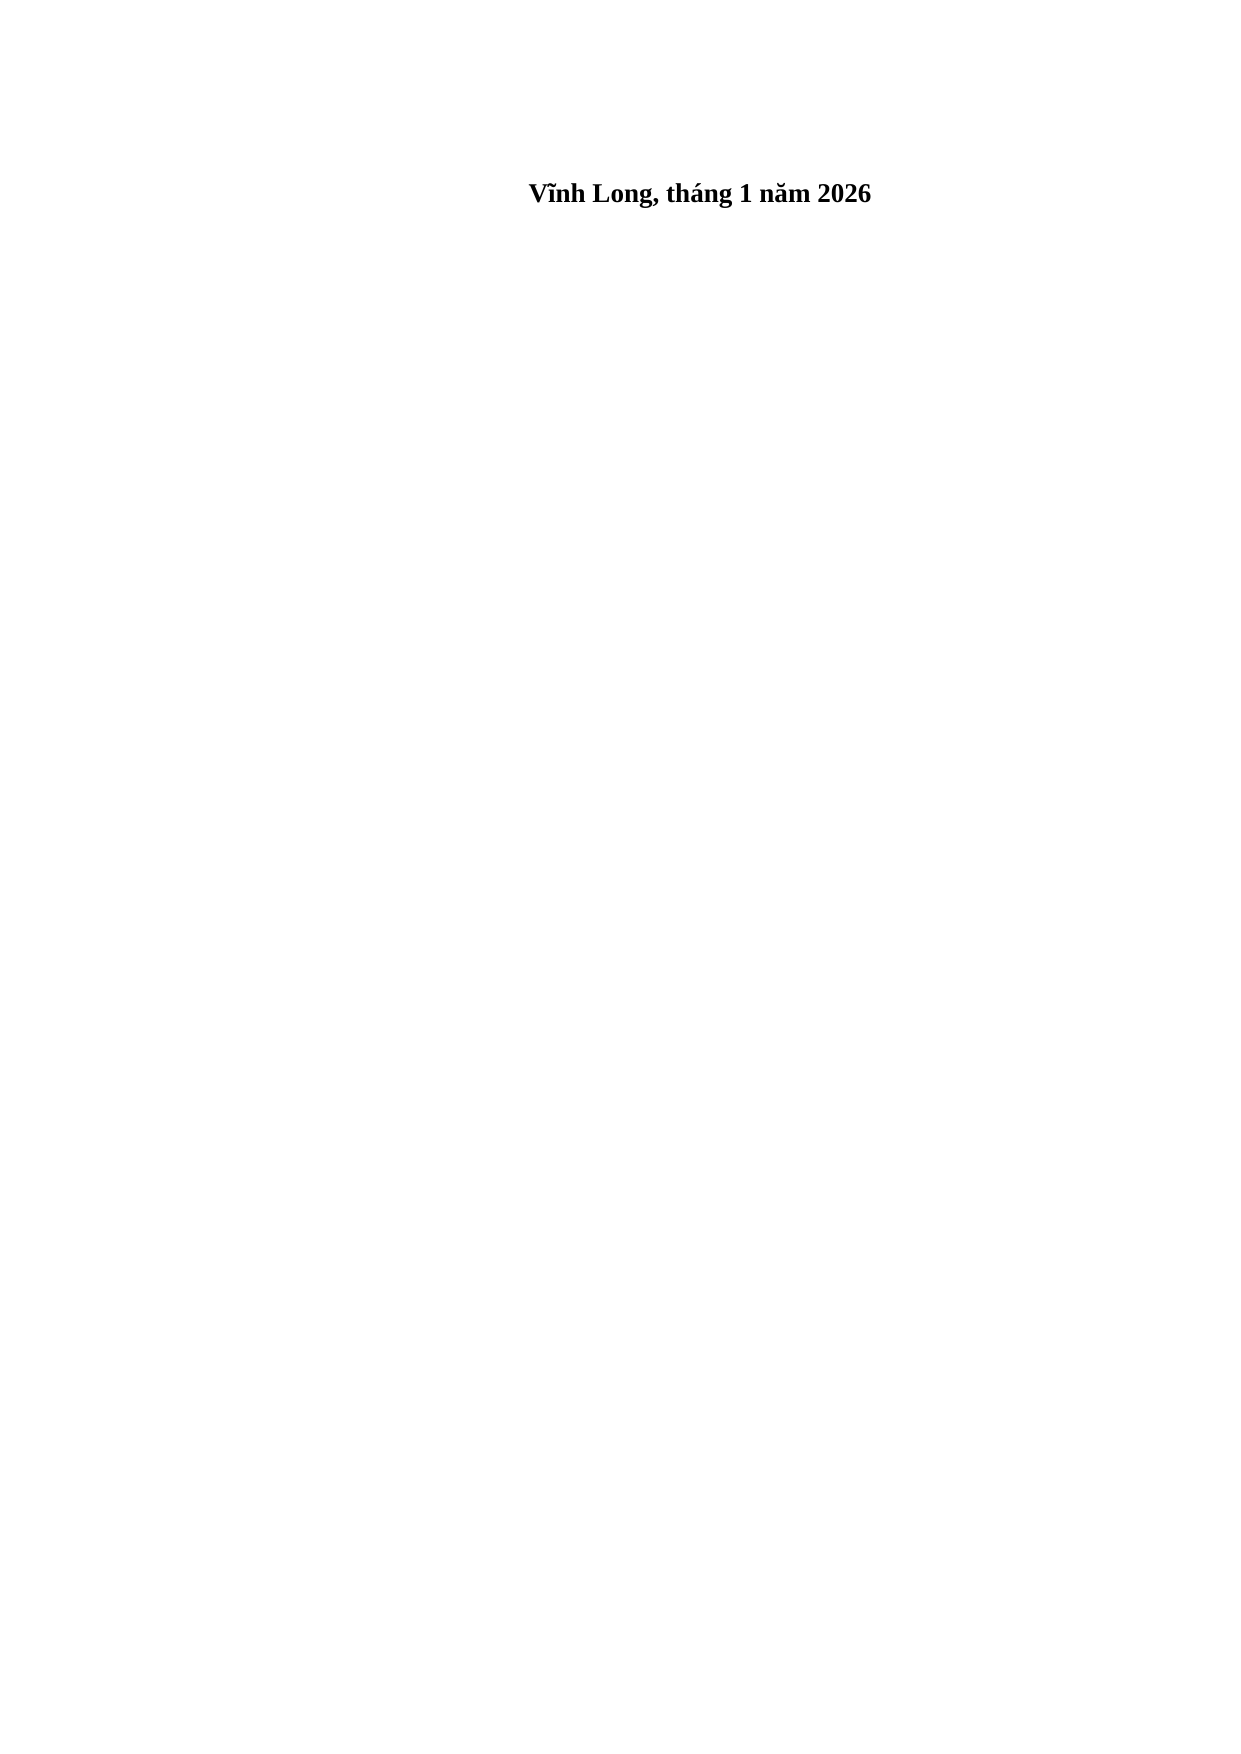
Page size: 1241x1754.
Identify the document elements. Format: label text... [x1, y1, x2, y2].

text Vĩnh Long, tháng 1 năm 2026 [207, 177, 1122, 208]
